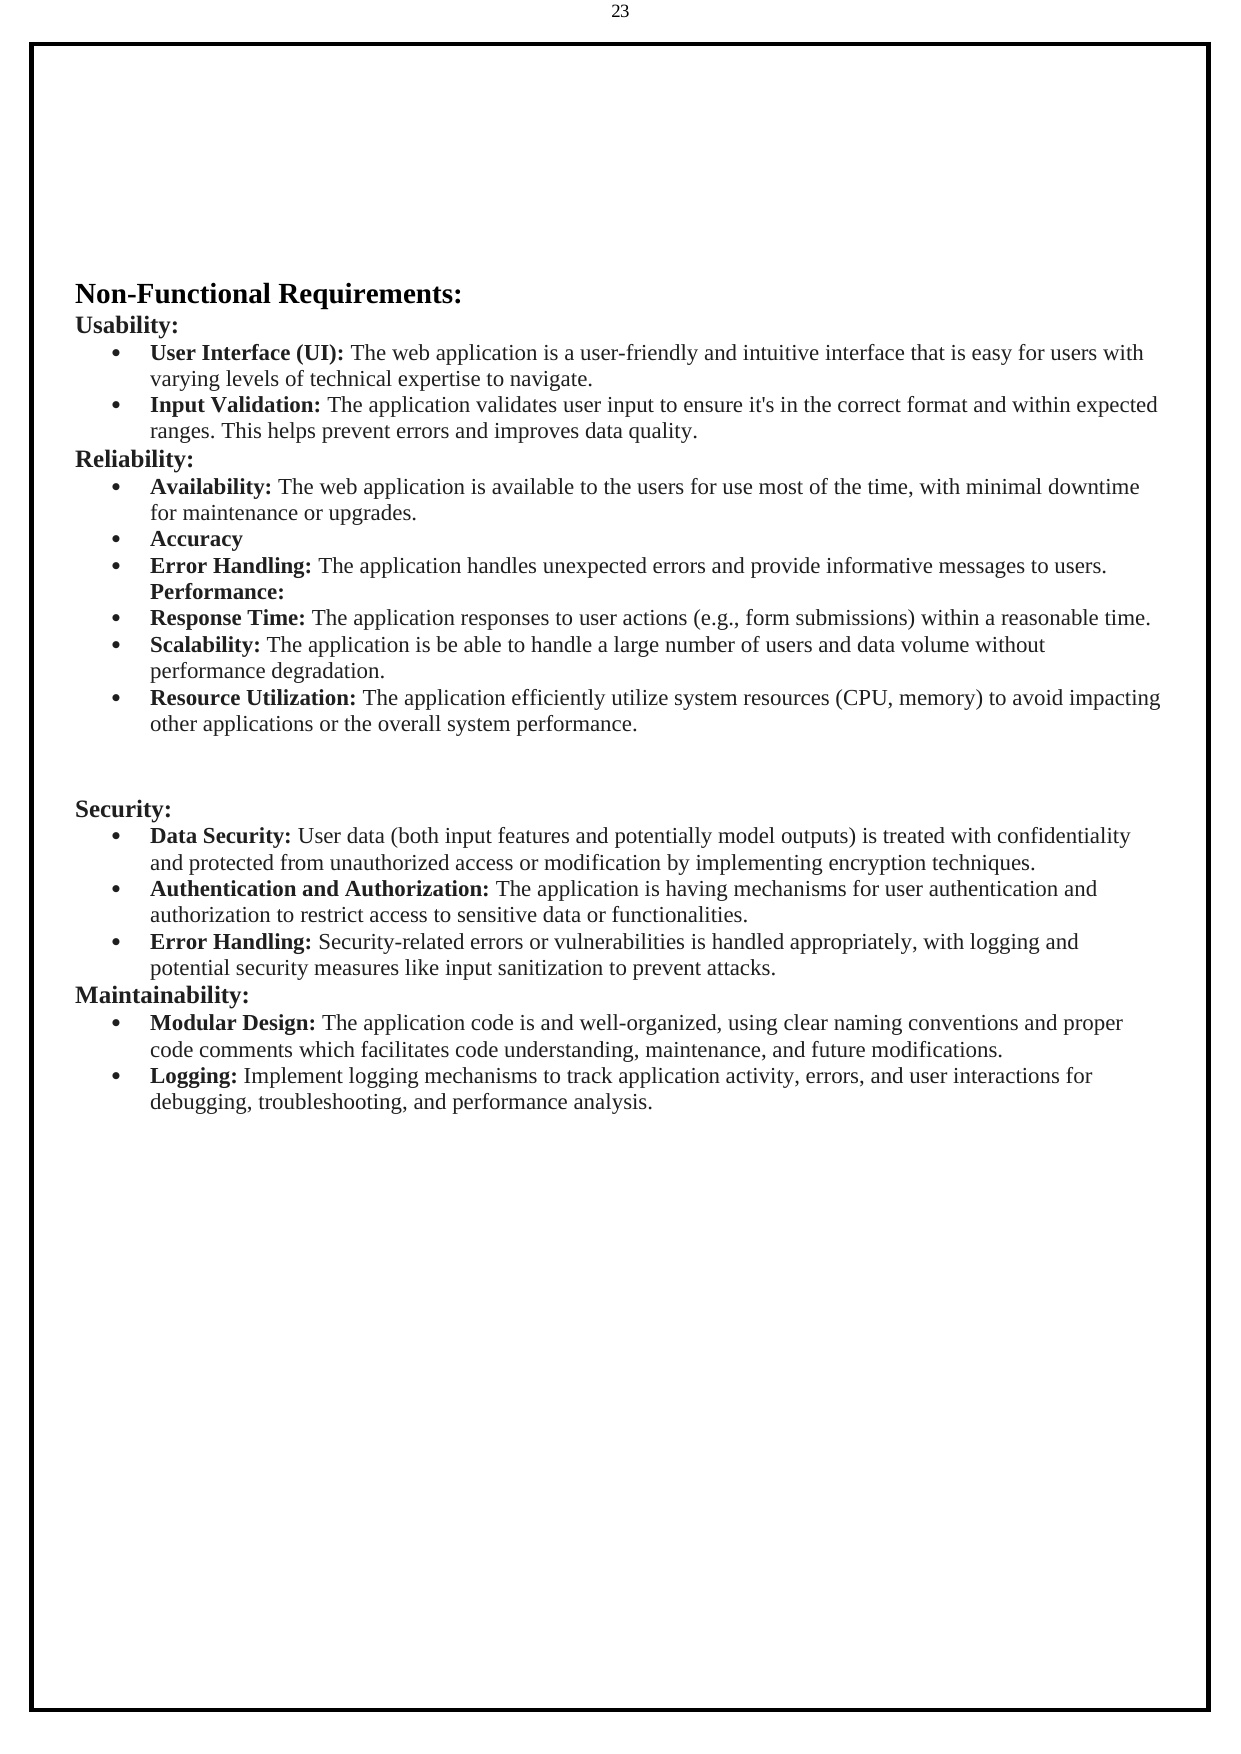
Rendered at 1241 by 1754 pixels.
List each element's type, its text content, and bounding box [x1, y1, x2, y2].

list Input Validation: The application validates user input to ensure it's in the correct format and within expected ranges. This helps prevent errors and improves data quality. [112, 391, 1165, 444]
text Maintainability: [75, 981, 1165, 1009]
list Logging: Implement logging mechanisms to track application activity, errors, and user interactions for debugging, troubleshooting, and performance analysis. [112, 1062, 1165, 1115]
list Modular Design: The application code is and well-organized, using clear naming conventions and proper code comments which facilitates code understanding, maintenance, and future modifications. [112, 1009, 1165, 1062]
list Availability: The web application is available to the users for use most of the time, with minimal downtime for maintenance or upgrades. [112, 473, 1165, 525]
list Scalability: The application is be able to handle a large number of users and data volume without performance degradation. [112, 631, 1165, 683]
list Response Time: The application responses to user actions (e.g., form submissions) within a reasonable time. [112, 604, 1165, 631]
text Usability: [75, 310, 1165, 338]
text Reliability: [75, 444, 1165, 473]
list Error Handling: Security-related errors or vulnerabilities is handled appropriately, with logging and potential security measures like input sanitization to prevent attacks. [112, 928, 1165, 981]
list Authentication and Authorization: The application is having mechanisms for user authentication and authorization to restrict access to sensitive data or functionalities. [112, 875, 1165, 928]
list Resource Utilization: The application efficiently utilize system resources (CPU, memory) to avoid impacting other applications or the overall system performance. [112, 683, 1165, 736]
list Data Security: User data (both input features and potentially model outputs) is treated with confidentiality and protected from unauthorized access or modification by implementing encryption techniques. [112, 822, 1165, 875]
text Security: [75, 794, 1165, 822]
text Non-Functional Requirements: [75, 276, 1165, 310]
list Error Handling: The application handles unexpected errors and provide informative messages to users. Performance: [112, 552, 1165, 604]
list User Interface (UI): The web application is a user-friendly and intuitive interface that is easy for users with varying levels of technical expertise to navigate. [112, 338, 1165, 391]
list Accuracy [112, 525, 1165, 552]
